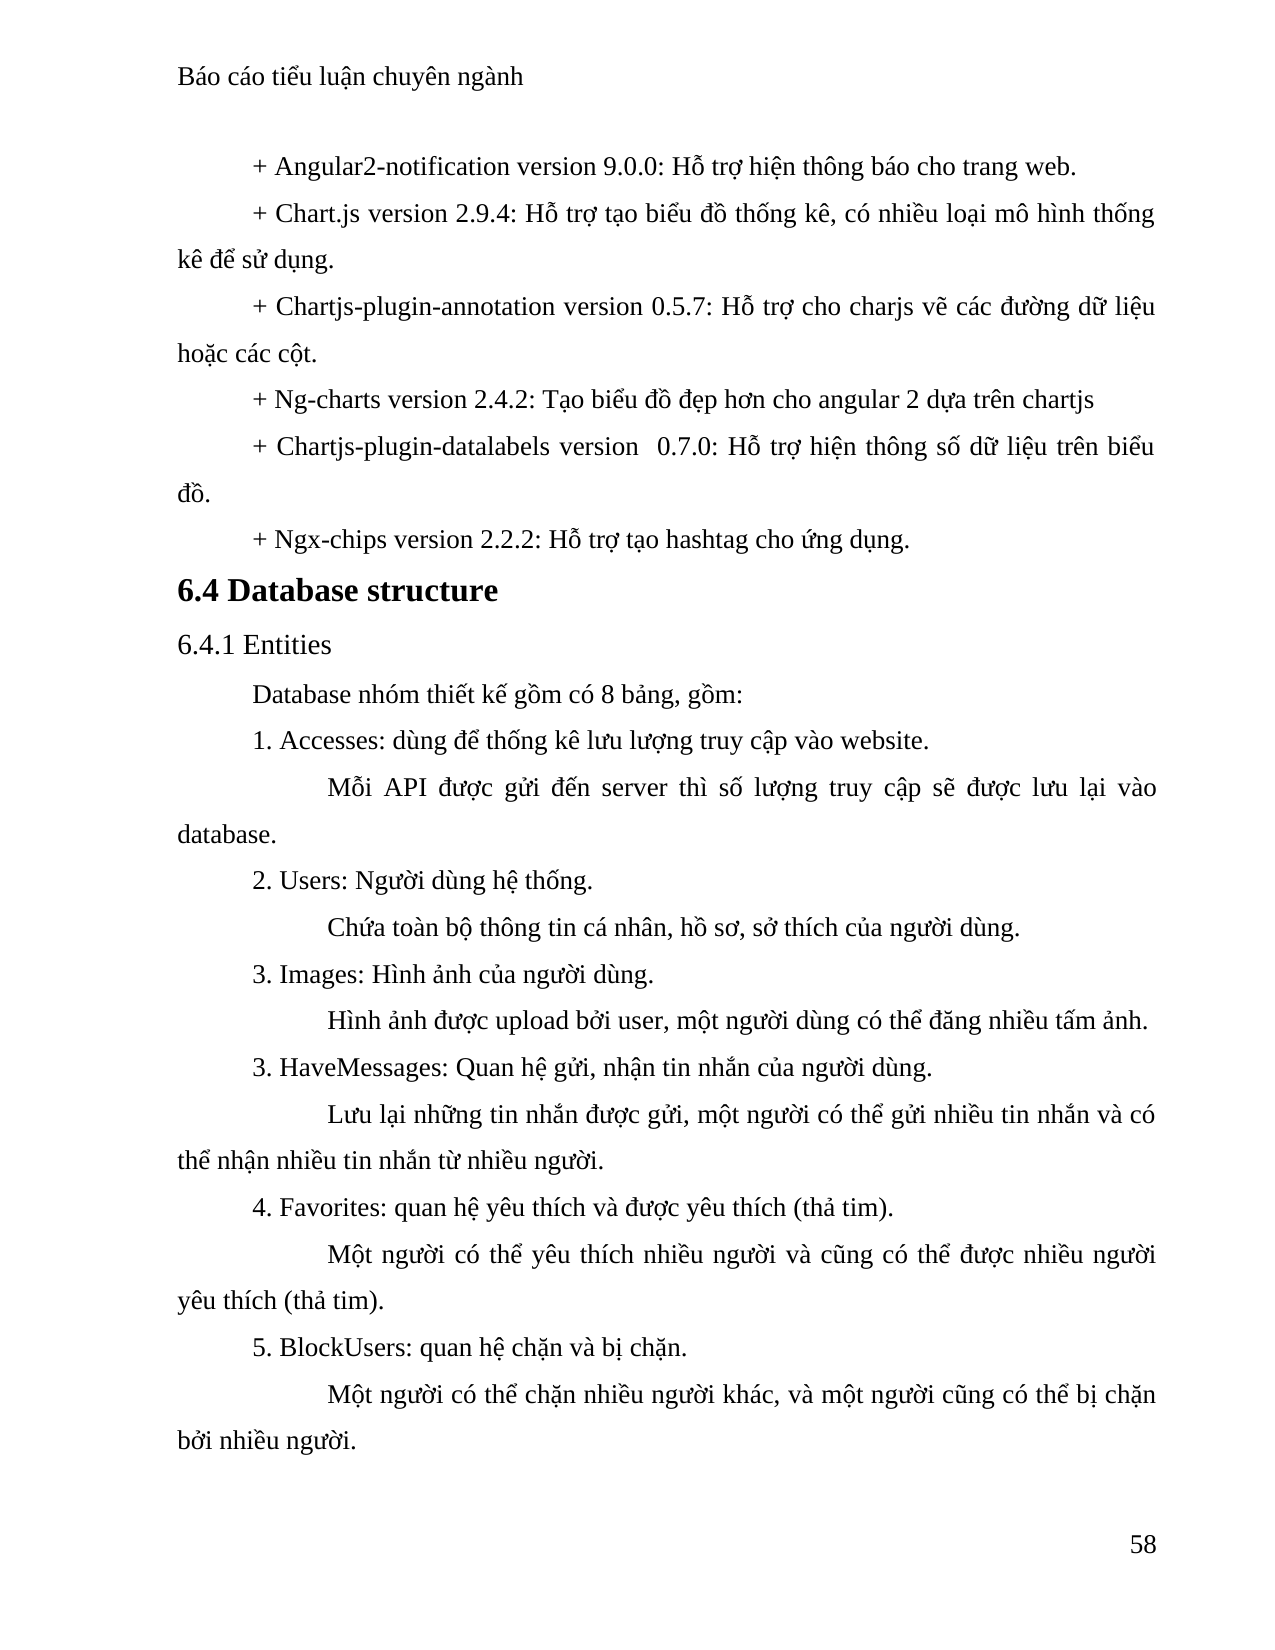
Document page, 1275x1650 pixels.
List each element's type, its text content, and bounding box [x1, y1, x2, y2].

text Hình ảnh được upload bởi user, một người dùng có thể đăng nhiều tấm ảnh. [177, 1004, 1156, 1036]
text + Chartjs-plugin-datalabels version 0.7.0: Hỗ trợ hiện thông số dữ liệu trên biểu đồ. [177, 430, 1156, 508]
text + Angular2-notification version 9.0.0: Hỗ trợ hiện thông báo cho trang web. [177, 150, 1156, 181]
text + Ngx-chips version 2.2.2: Hỗ trợ tạo hashtag cho ứng dụng. [177, 523, 1156, 554]
text Chứa toàn bộ thông tin cá nhân, hồ sơ, sở thích của người dùng. [177, 911, 1156, 942]
text 1. Accesses: dùng để thống kê lưu lượng truy cập vào website. [177, 724, 1156, 756]
text 3. HaveMessages: Quan hệ gửi, nhận tin nhắn của người dùng. [177, 1051, 1156, 1082]
text 5. BlockUsers: quan hệ chặn và bị chặn. [177, 1331, 1156, 1362]
text 3. Images: Hình ảnh của người dùng. [177, 958, 1156, 989]
text + Chartjs-plugin-annotation version 0.5.7: Hỗ trợ cho charjs vẽ các đường dữ liệu hoặc các cột. [177, 290, 1156, 368]
text Một người có thể chặn nhiều người khác, và một người cũng có thể bị chặn bởi nhiều người. [177, 1378, 1156, 1456]
text + Chart.js version 2.9.4: Hỗ trợ tạo biểu đồ thống kê, có nhiều loại mô hình thống kê để sử dụng. [177, 197, 1156, 274]
text Lưu lại những tin nhắn được gửi, một người có thể gửi nhiều tin nhắn và có thể nhận nhiều tin nhắn từ nhiều người. [177, 1098, 1156, 1176]
text + Ng-charts version 2.4.2: Tạo biểu đồ đẹp hơn cho angular 2 dựa trên chartjs [177, 383, 1156, 414]
text Mỗi API được gửi đến server thì số lượng truy cập sẽ được lưu lại vào database. [177, 771, 1156, 849]
text Một người có thể yêu thích nhiều người và cũng có thể được nhiều người yêu thích (thả tim). [177, 1238, 1156, 1316]
text 4. Favorites: quan hệ yêu thích và được yêu thích (thả tim). [177, 1191, 1156, 1222]
text 6.4.1 Entities [177, 627, 1156, 661]
text 2. Users: Người dùng hệ thống. [177, 864, 1156, 896]
text 6.4 Database structure [177, 570, 1156, 608]
text Database nhóm thiết kế gồm có 8 bảng, gồm: [177, 678, 1156, 709]
